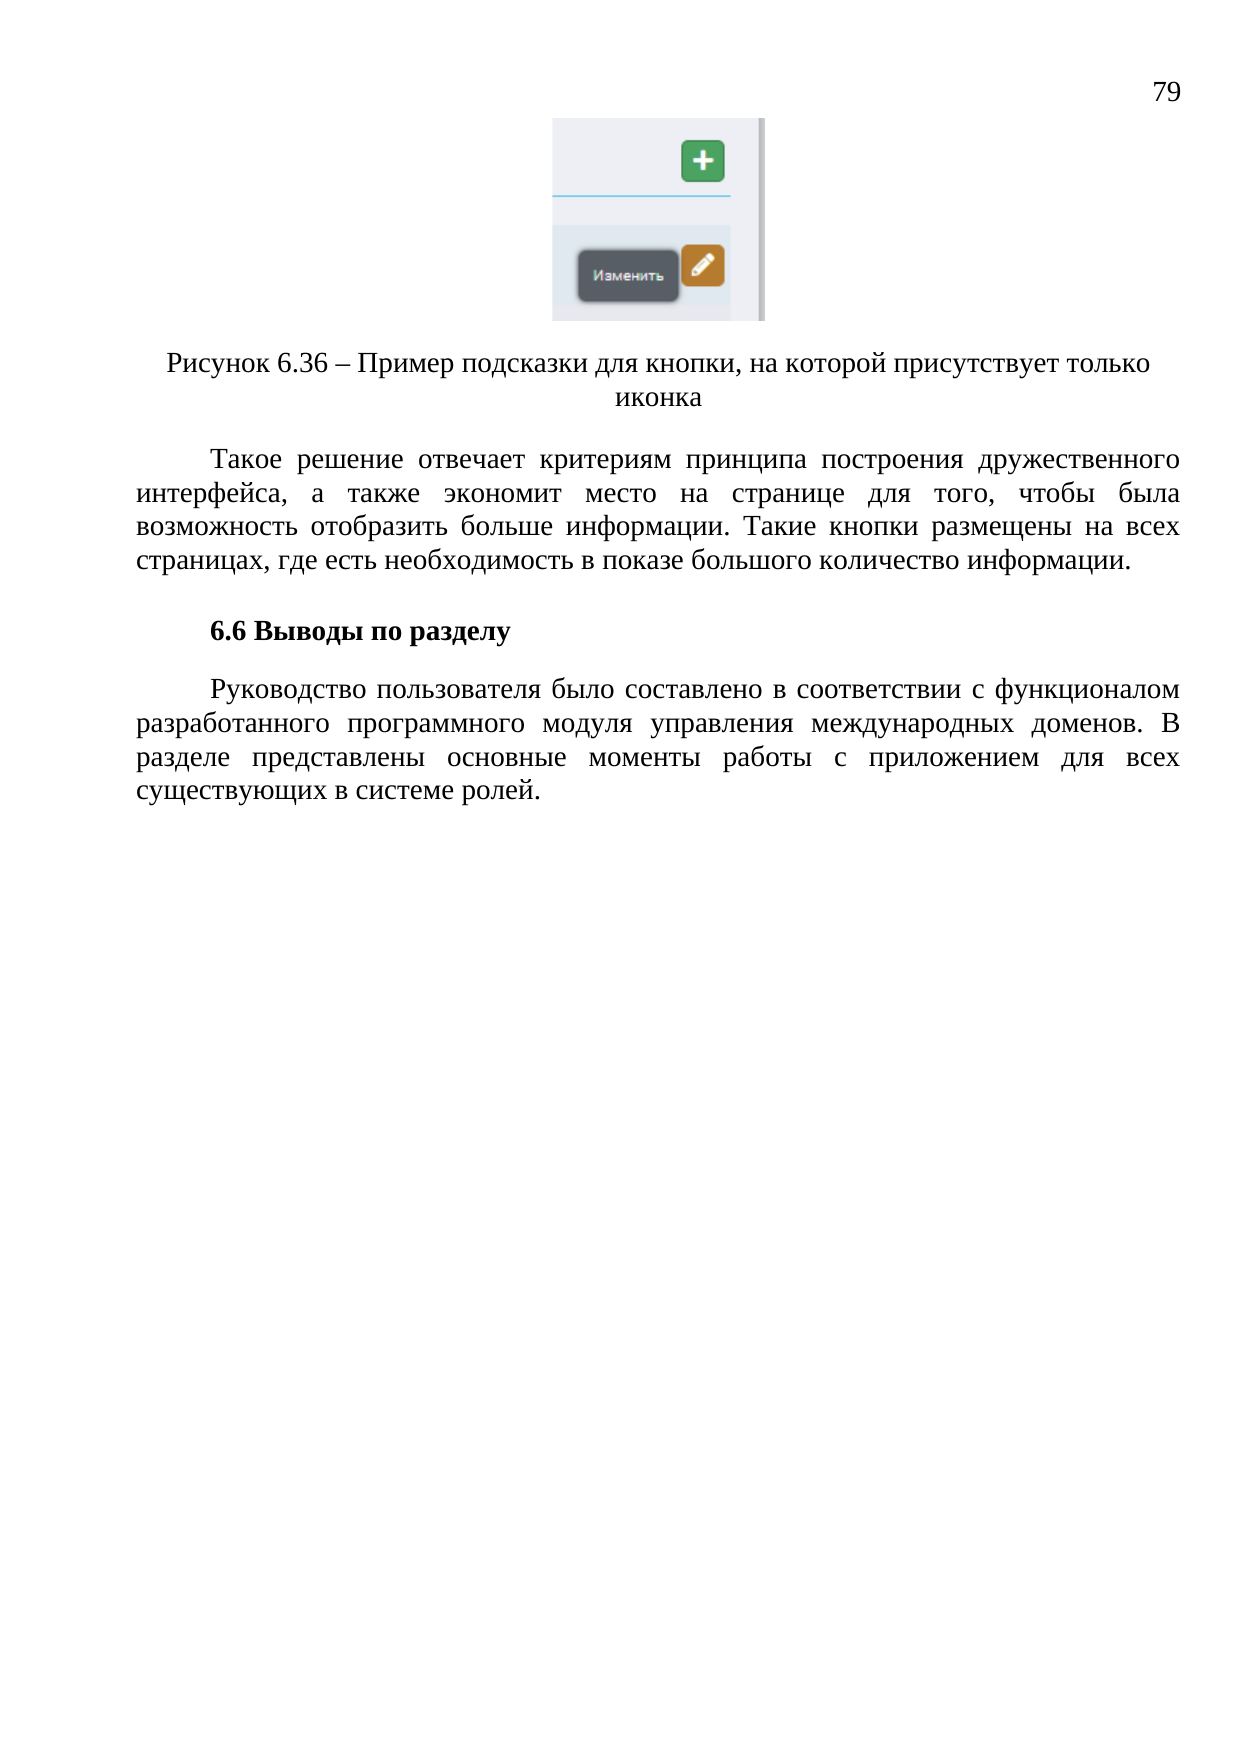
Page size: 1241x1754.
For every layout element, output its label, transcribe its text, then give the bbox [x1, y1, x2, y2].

text Рисунок 6.36 – Пример подсказки для кнопки, на которой присутствует только иконка [136, 345, 1181, 412]
text Такое решение отвечает критериям принципа построения дружественного интерфейса, а также экономит место на странице для того, чтобы была возможность отобразить больше информации. Такие кнопки размещены на всех страницах, где есть необходимость в показе большого количество информации. [136, 441, 1181, 576]
text Руководство пользователя было составлено в соответствии с функционалом разработанного программного модуля управления международных доменов. В разделе представлены основные моменты работы с приложением для всех существующих в системе ролей. [136, 672, 1181, 806]
picture [552, 118, 765, 321]
text 6.6 Выводы по разделу [136, 613, 1181, 647]
